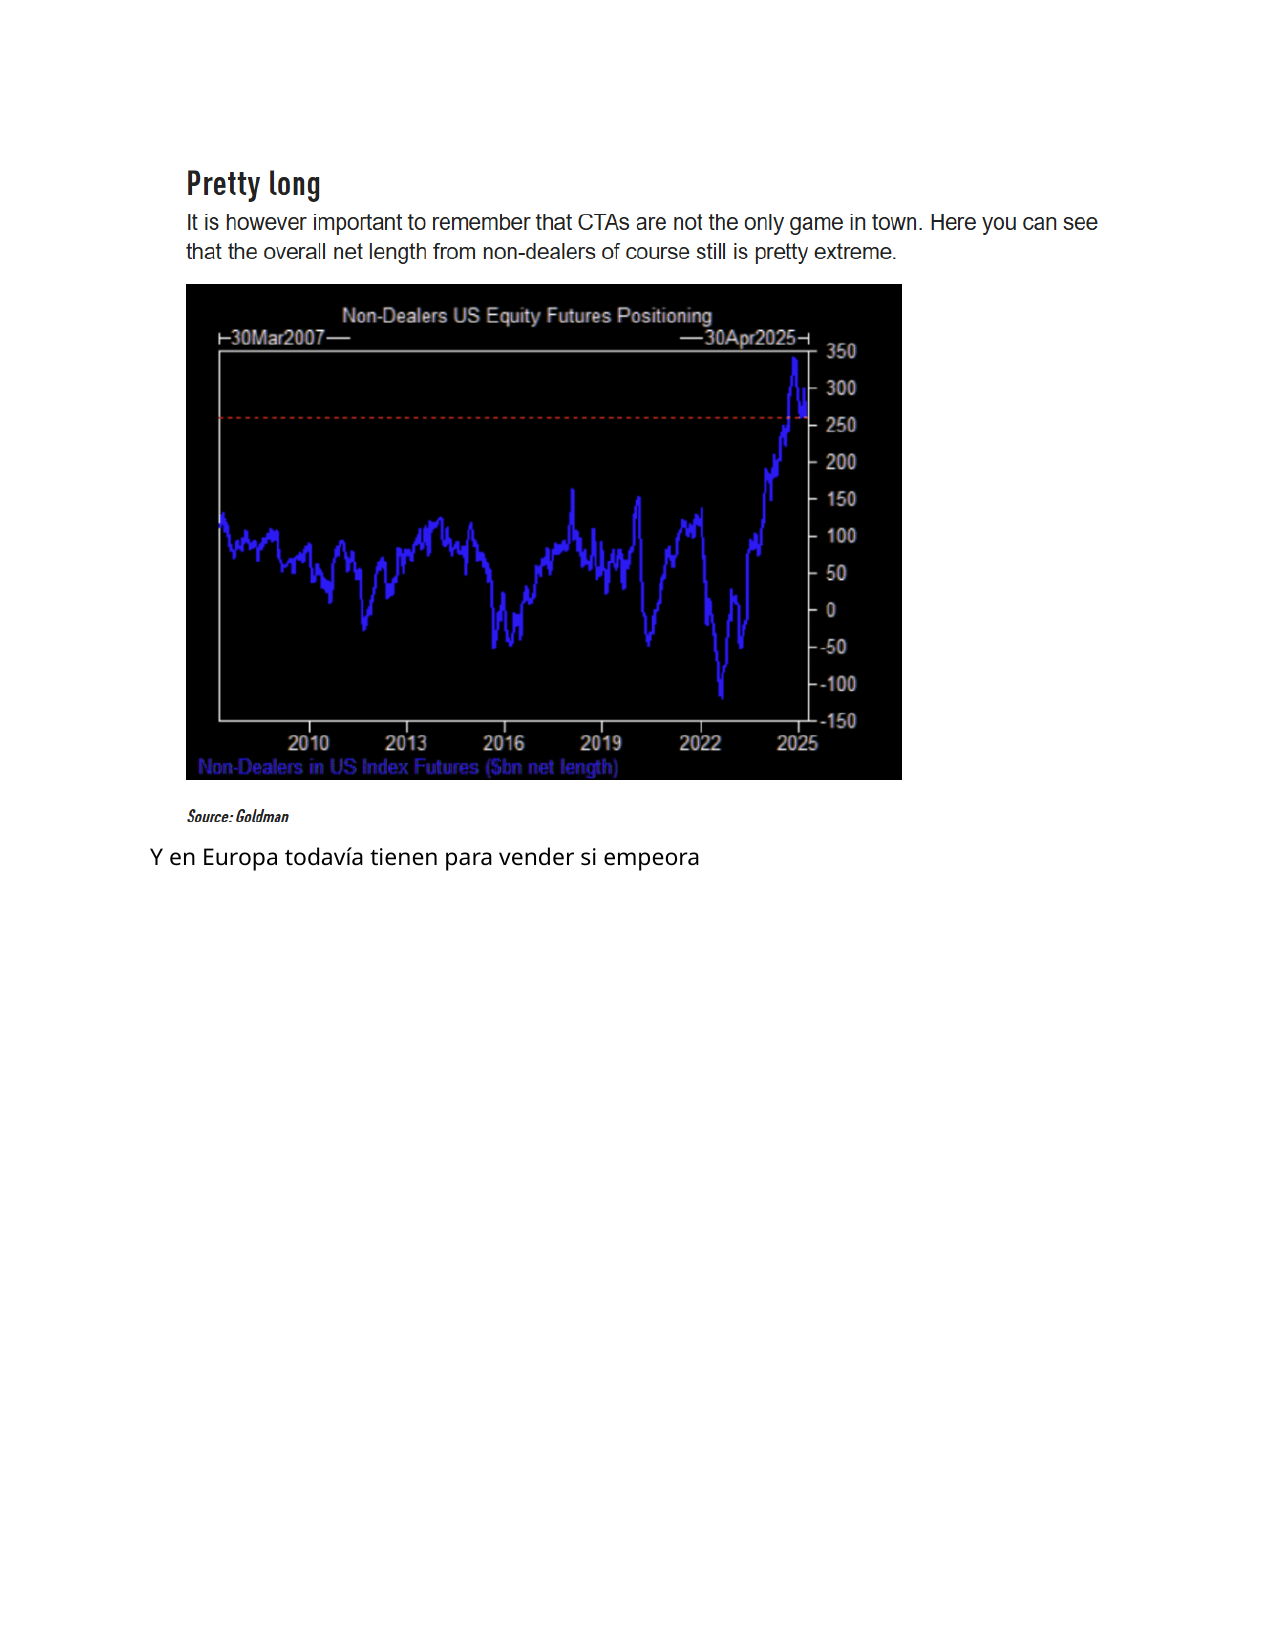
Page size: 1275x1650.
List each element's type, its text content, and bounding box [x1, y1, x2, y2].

picture [150, 150, 1125, 822]
text Y en Europa todavía tienen para vender si empeora [150, 841, 1125, 872]
